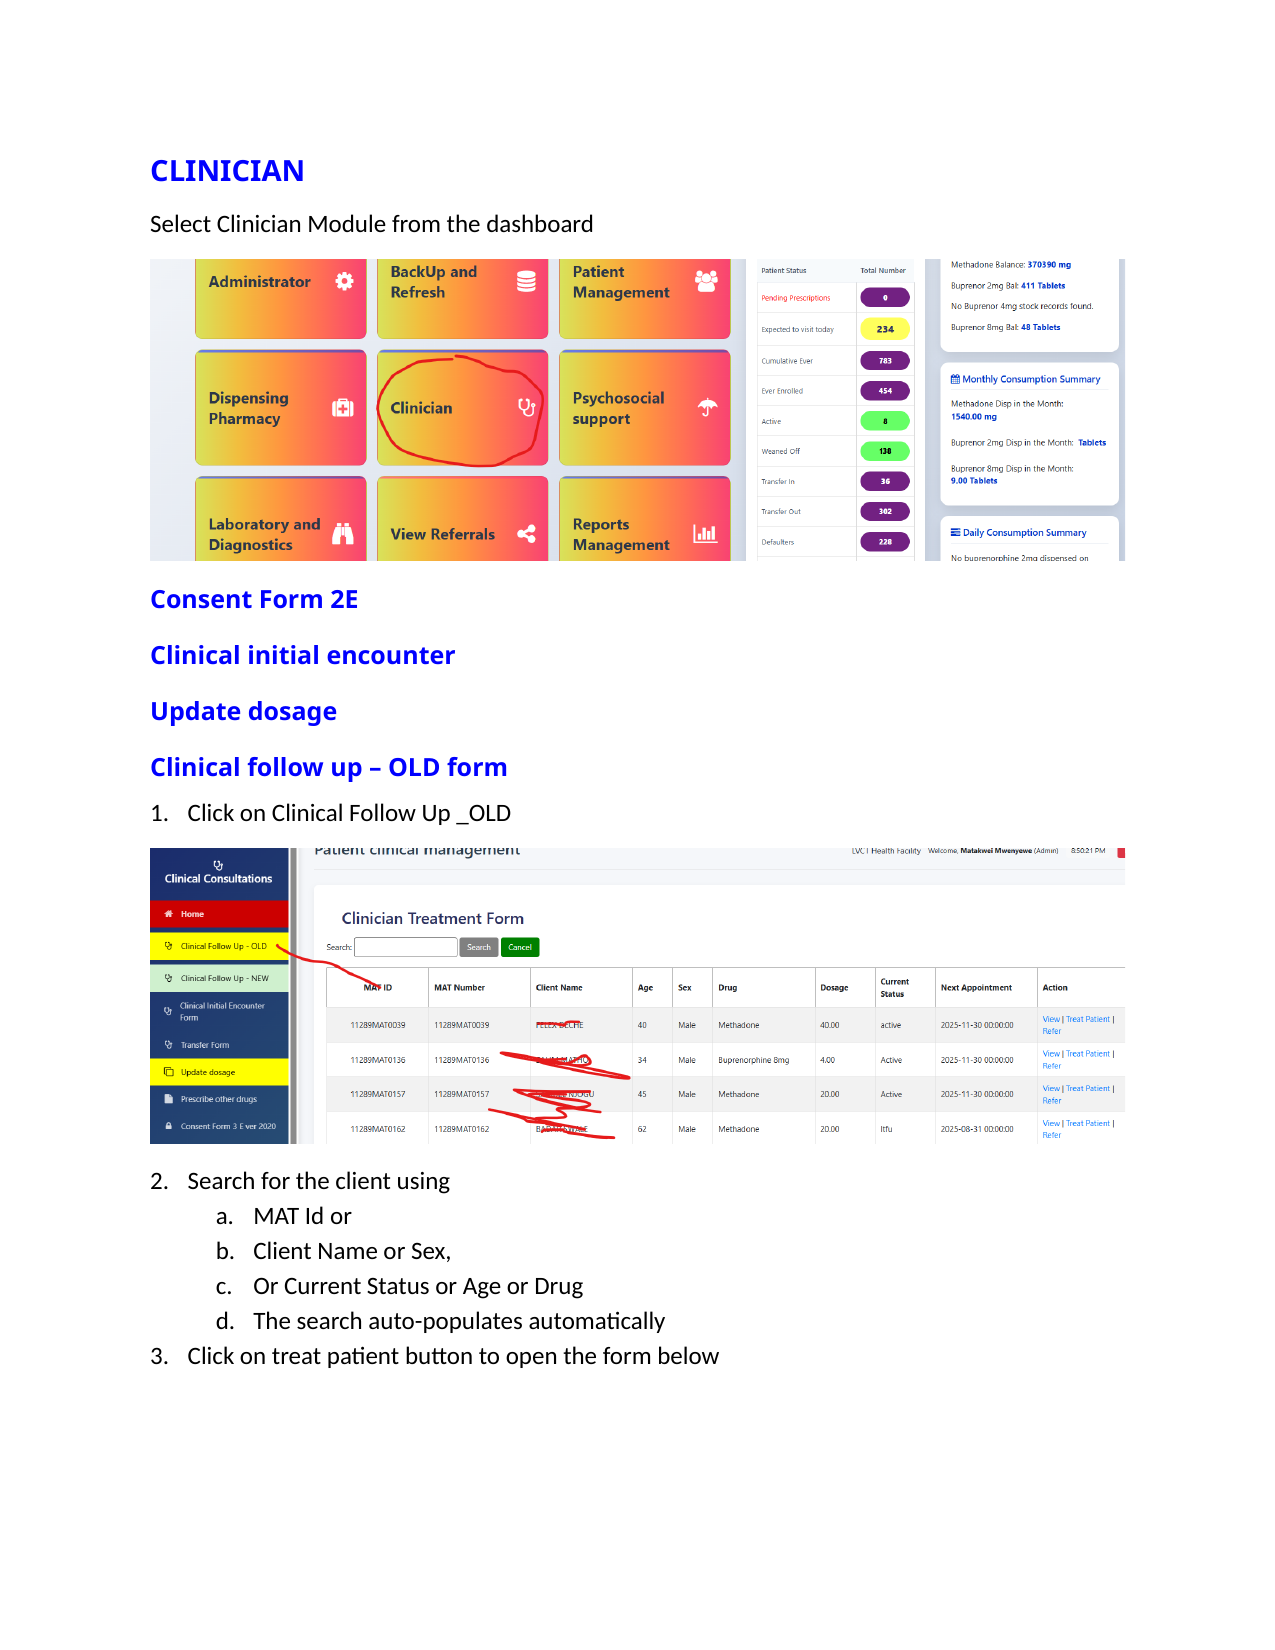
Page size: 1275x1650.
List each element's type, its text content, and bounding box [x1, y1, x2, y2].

subtitle Clinical initial encounter [150, 637, 1125, 672]
subtitle CLINICIAN [150, 150, 1125, 190]
picture [150, 259, 1125, 561]
list Or Current Status or Age or Drug [216, 1270, 1125, 1301]
list Click on treat patient button to open the form below [150, 1340, 1125, 1371]
list Click on Clinical Follow Up _OLD [150, 797, 1125, 827]
text Select Clinician Module from the dashboard [150, 208, 1125, 239]
list MAT Id or [216, 1200, 1125, 1231]
subtitle Update dosage [150, 693, 1125, 727]
subtitle Clinical follow up – OLD form [150, 749, 1125, 783]
list Client Name or Sex, [216, 1235, 1125, 1266]
picture [150, 848, 1125, 1144]
list Search for the client using [150, 1165, 1125, 1196]
list The search auto-populates automatically [216, 1305, 1125, 1336]
subtitle Consent Form 2E [150, 582, 1125, 616]
